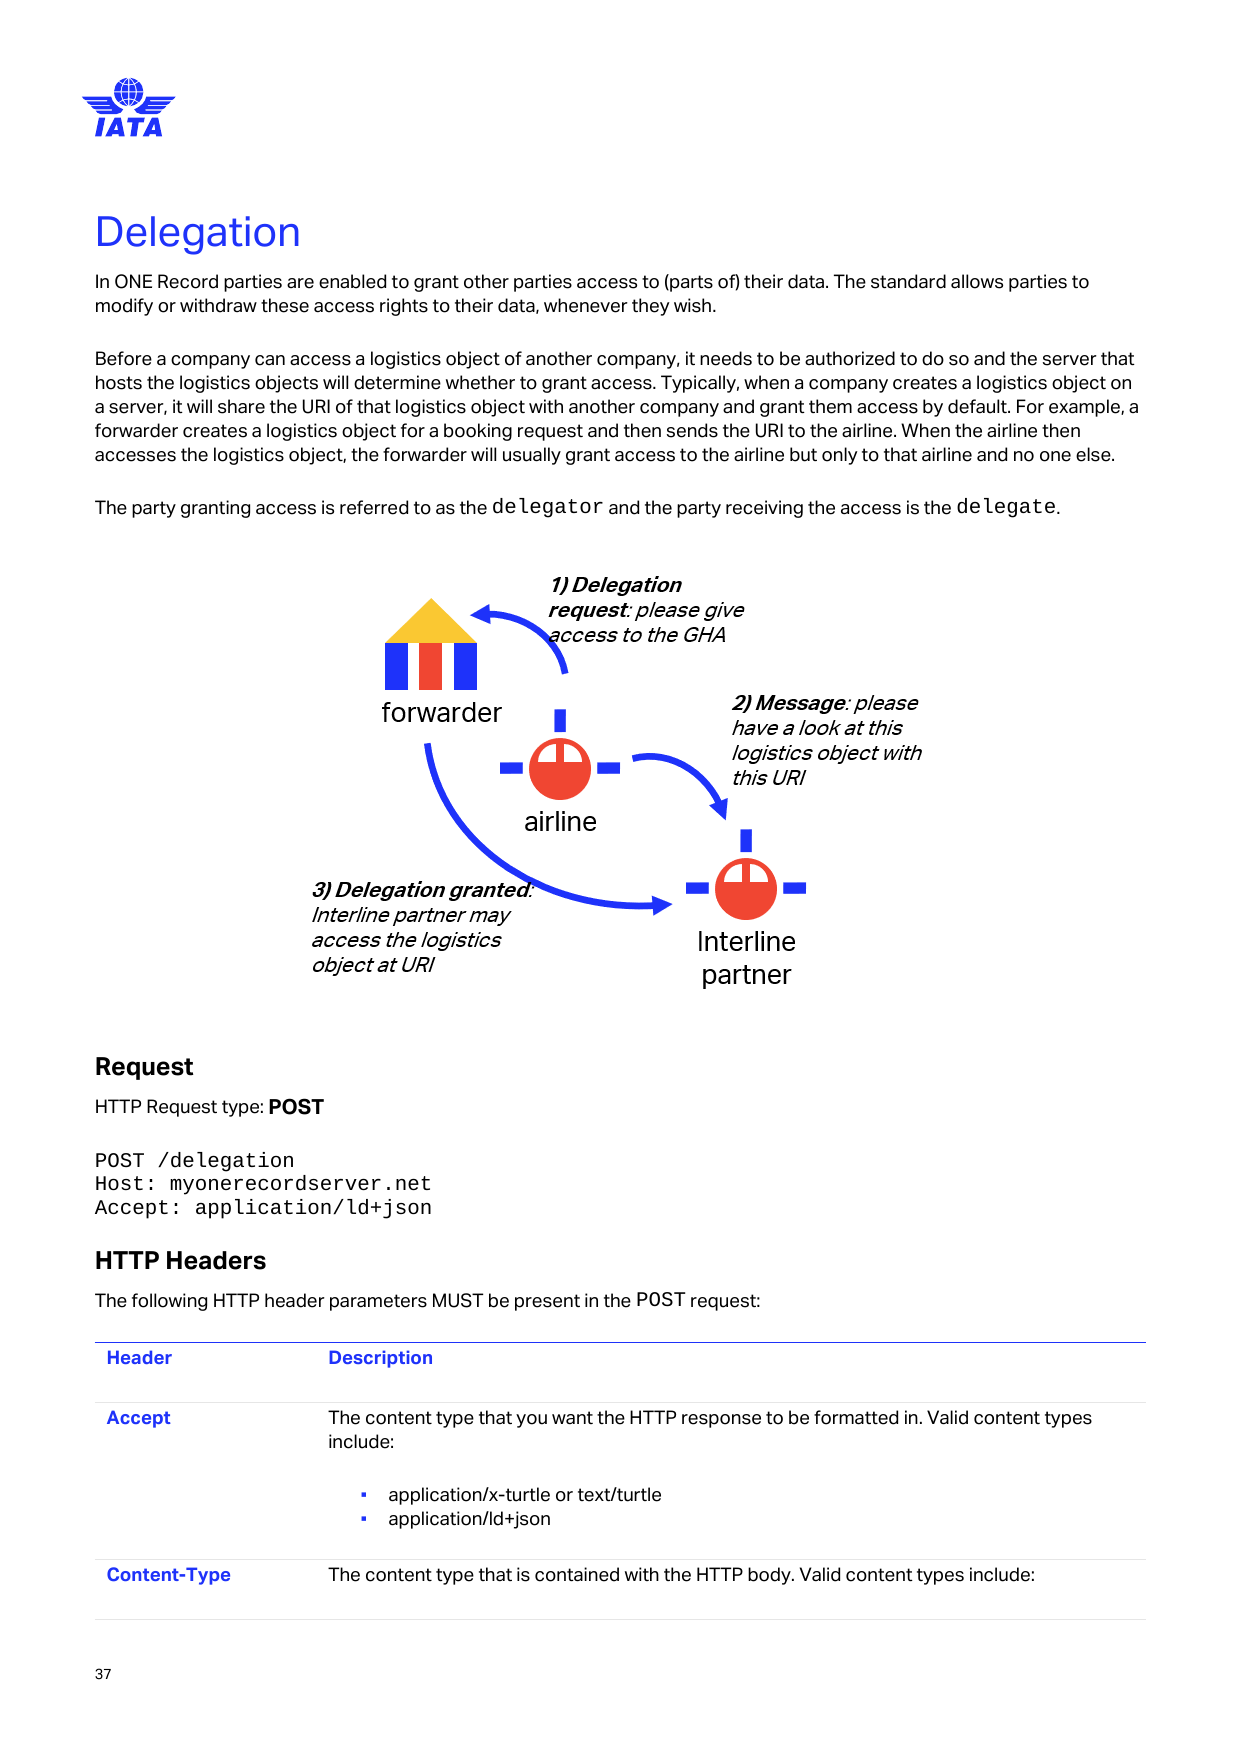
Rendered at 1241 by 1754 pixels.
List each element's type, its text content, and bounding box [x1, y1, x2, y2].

text In ONE Record parties are enabled to grant other parties access to (parts of) their data. The standard allows parties to modify or withdraw these access rights to their data, whenever they wish. [94, 270, 1146, 318]
text HTTP Request type: POST [94, 1094, 1146, 1121]
text POST /delegation [94, 1150, 1146, 1173]
text Accept: application/ld+json [94, 1197, 1146, 1221]
subtitle HTTP Headers [94, 1244, 1146, 1276]
table_cell The content type that you want the HTTP response to be formatted in. Valid content types include: application/x-turtle or text/turtle application/ld+json [316, 1403, 1146, 1559]
text Before a company can access a logistics object of another company, it needs to be authorized to do so and the server that hosts the logistics objects will determine whether to grant access. Typically, when a company creates a logistics object on a server, it will share the URI of that logistics object with another company and grant them access by default. For example, a forwarder creates a logistics object for a booking request and then sends the URI to the airline. When the airline then accesses the logistics object, the forwarder will usually grant access to the airline but only to that airline and no one else. [94, 347, 1146, 467]
picture [291, 549, 950, 1021]
subtitle Request [94, 1050, 1146, 1081]
table_cell Content-Type [95, 1560, 316, 1619]
text The party granting access is referred to as the delegator and the party receiving the access is the delegate. [94, 496, 1146, 521]
table_cell Accept [95, 1403, 316, 1559]
text The following HTTP header parameters MUST be present in the POST request: [94, 1288, 1146, 1313]
table_header Description [316, 1343, 1146, 1402]
subtitle Delegation [94, 205, 1146, 257]
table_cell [316, 1560, 1146, 1619]
text Host: myonerecordserver.net [94, 1173, 1146, 1197]
table_header Header [95, 1343, 316, 1402]
